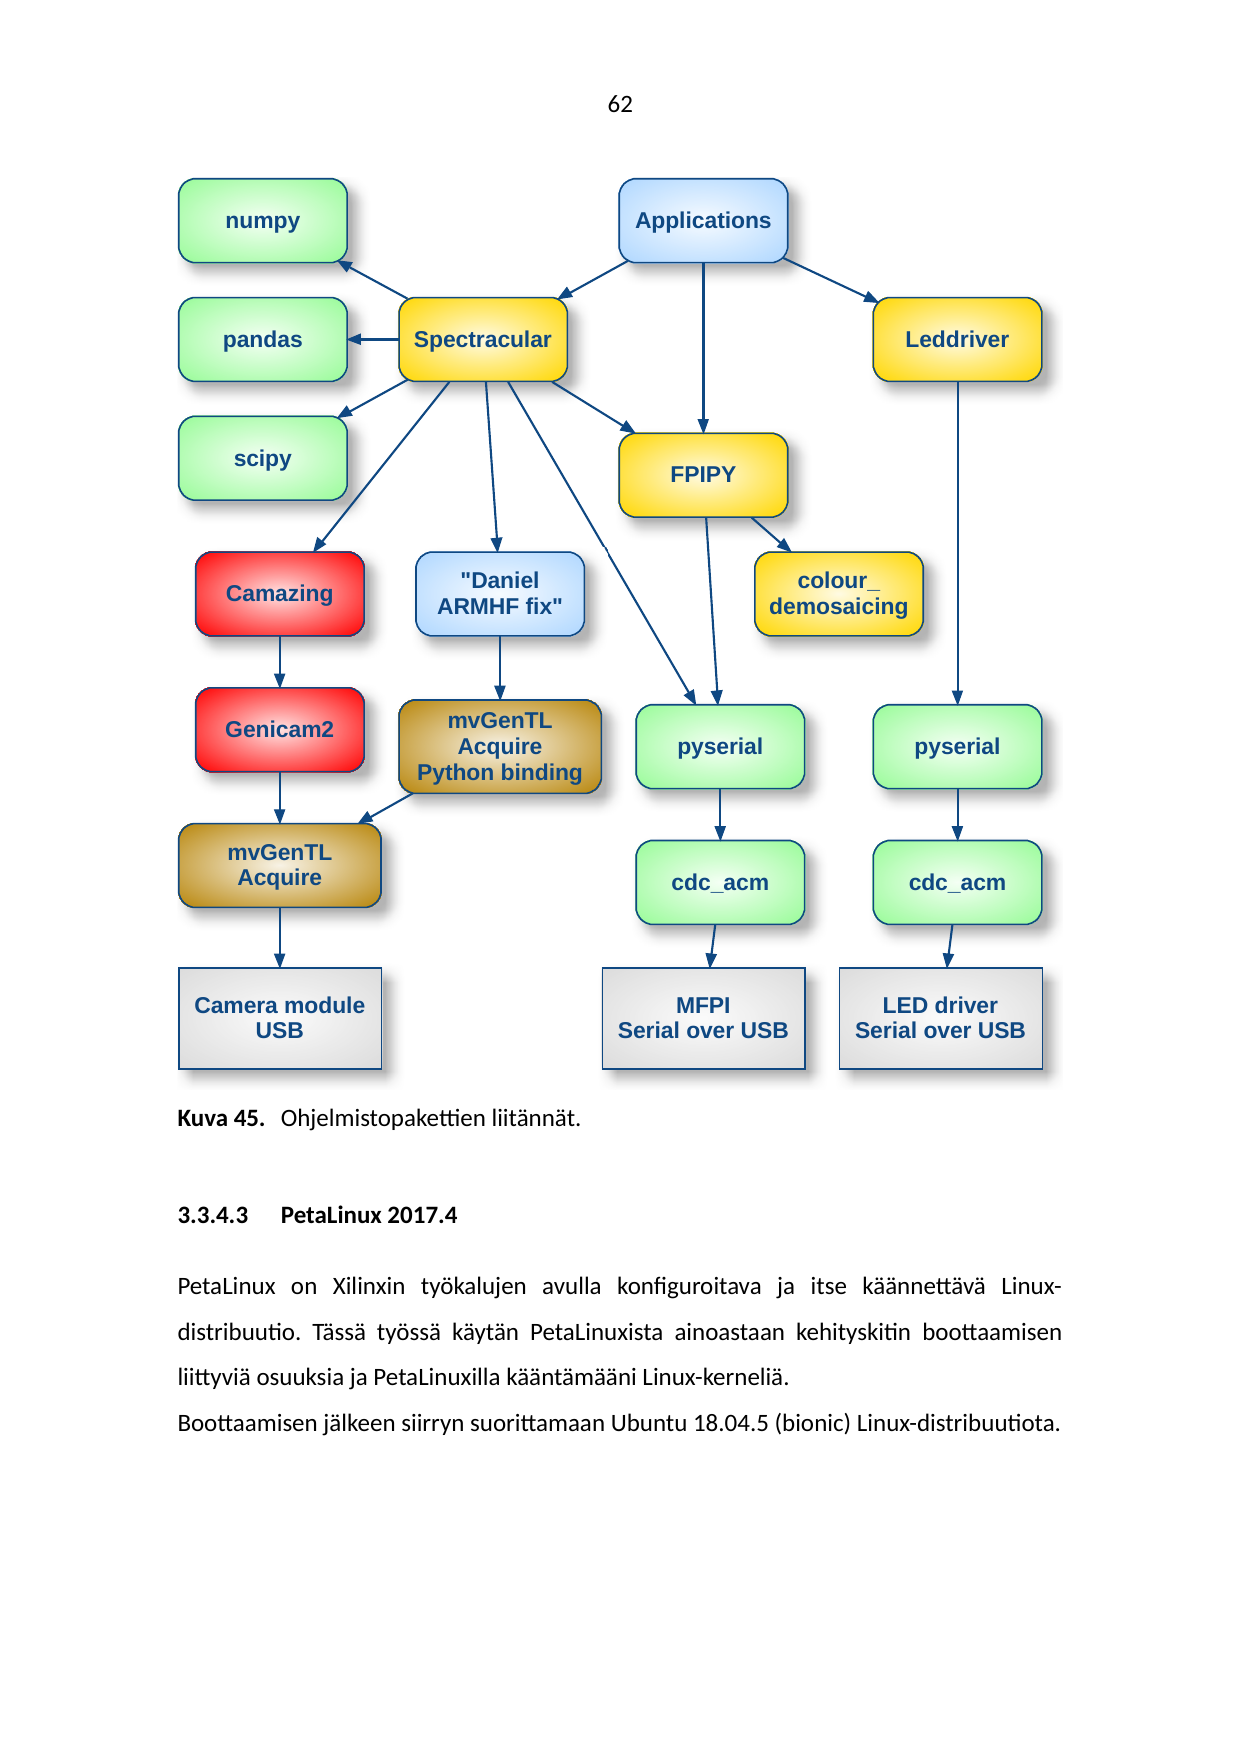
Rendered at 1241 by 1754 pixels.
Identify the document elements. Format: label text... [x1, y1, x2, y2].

text PetaLinux on Xilinxin työkalujen avulla konfiguroitava ja itse käännettävä Linux-distribuutio. Tässä työssä käytän PetaLinuxista ainoastaan kehityskitin boottaamisen liittyviä osuuksia ja PetaLinuxilla kääntämääni Linux-kerneliä. [177, 1270, 1063, 1392]
text Kuva 45. Ohjelmistopakettien liitännät. [177, 1102, 1063, 1133]
text Boottaamisen jälkeen siirryn suorittamaan Ubuntu 18.04.5 (bionic) Linux-distribuutiota. [177, 1407, 1063, 1438]
subtitle PetaLinux 2017.4 [177, 1199, 1063, 1230]
